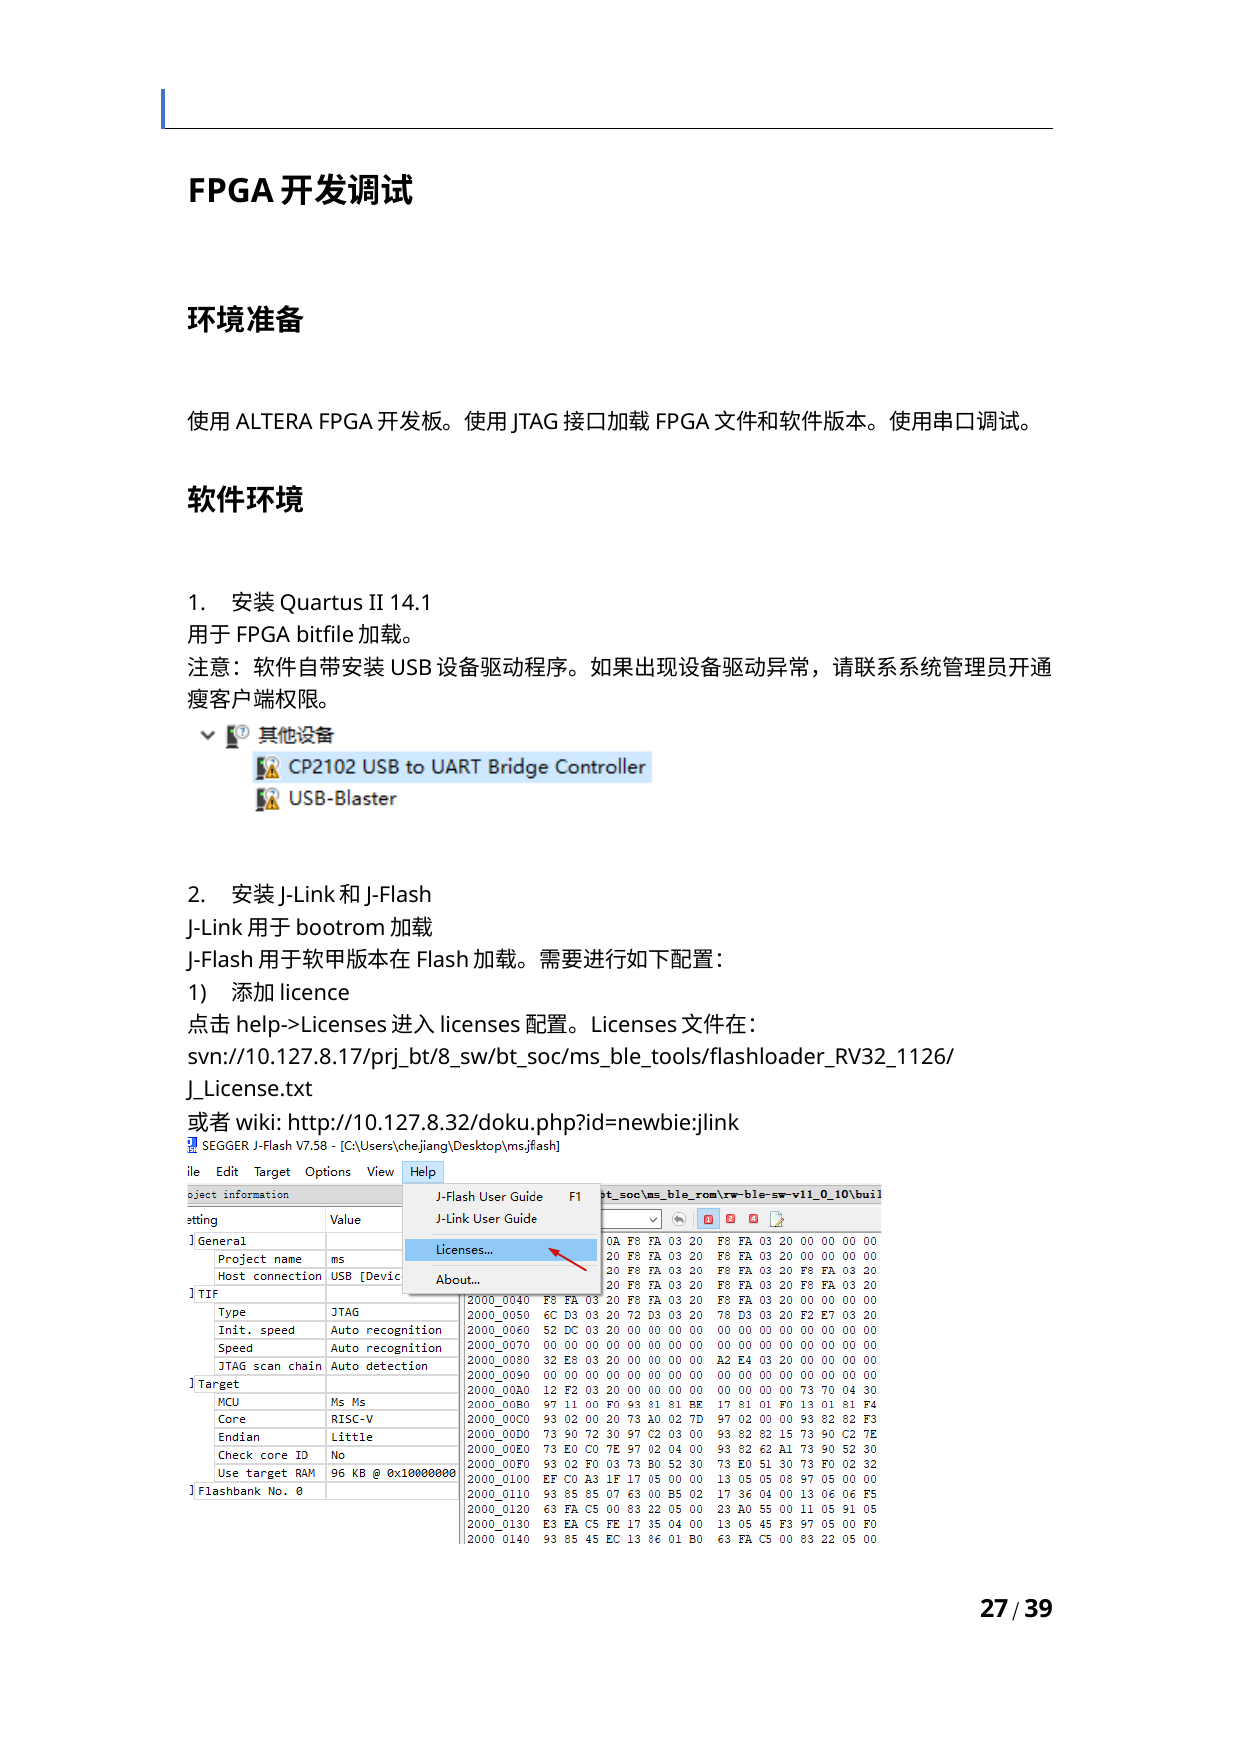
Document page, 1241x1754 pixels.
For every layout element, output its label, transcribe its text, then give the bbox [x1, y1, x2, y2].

list 安装Quartus II 14.1 [187, 584, 1053, 617]
subtitle 软件环境 [187, 466, 1053, 531]
picture [187, 714, 668, 821]
text svn://10.127.8.17/prj_bt/8_sw/bt_soc/ms_ble_tools/flashloader_RV32_1126/J_License.txt [187, 1039, 1053, 1104]
picture [187, 1136, 882, 1544]
text 点击help->Licenses进入licenses配置。Licenses文件在： [187, 1007, 1053, 1039]
subtitle 环境准备 [187, 285, 1053, 350]
list 添加licence [187, 974, 1053, 1007]
subtitle FPGA开发调试 [187, 156, 1053, 221]
text 或者wiki: http://10.127.8.32/doku.php?id=newbie:jlink [187, 1104, 1053, 1137]
text 用于FPGA bitfile加载。 [187, 617, 1053, 649]
text J-Link用于bootrom加载 [187, 909, 1053, 942]
list 安装 J-Link和J-Flash [187, 877, 1053, 909]
text J-Flash用于软甲版本在Flash加载。需要进行如下配置： [187, 942, 1053, 974]
text 注意：软件自带安装USB设备驱动程序。如果出现设备驱动异常，请联系系统管理员开通瘦客户端权限。 [187, 649, 1053, 714]
text 使用ALTERA FPGA开发板。使用JTAG接口加载FPGA文件和软件版本。使用串口调试。 [187, 404, 1053, 436]
